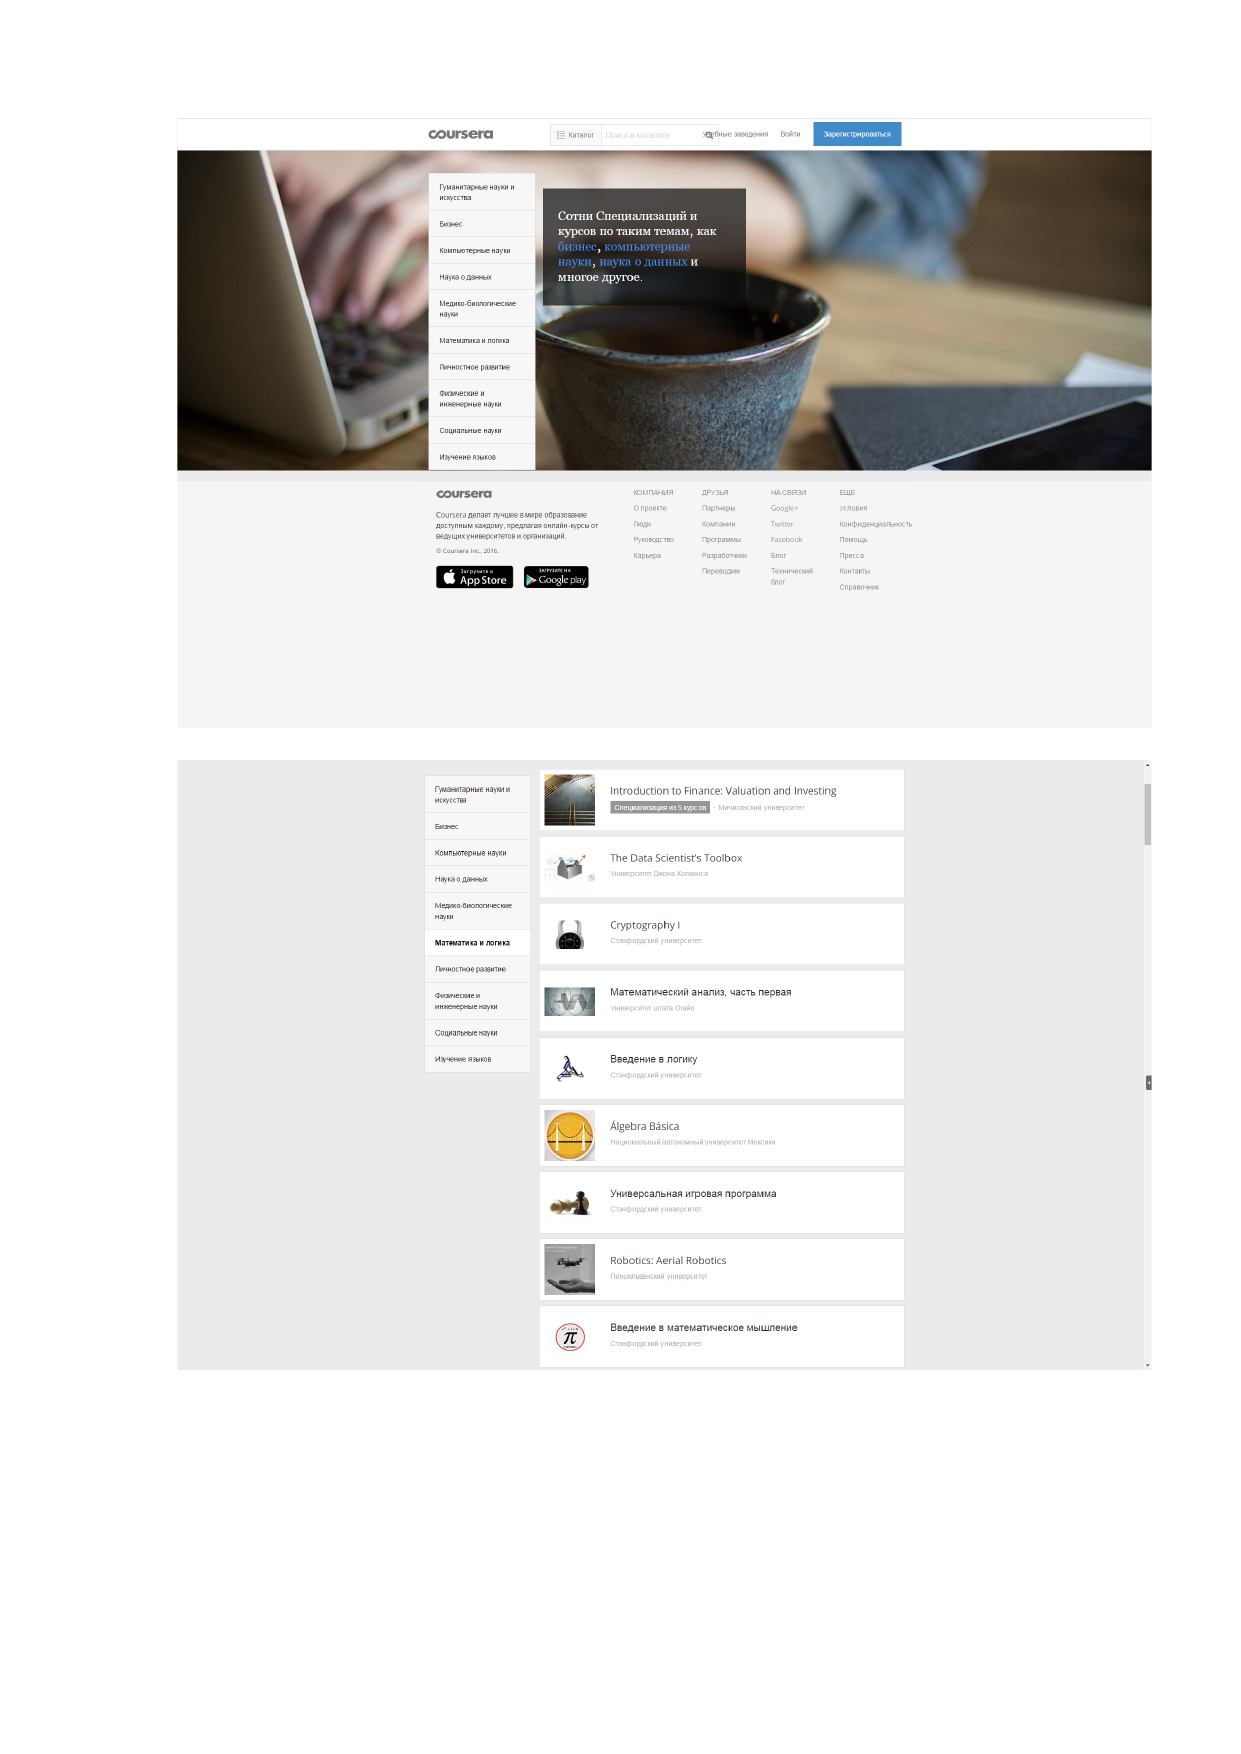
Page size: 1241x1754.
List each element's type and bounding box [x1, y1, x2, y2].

picture [177, 760, 1152, 1370]
picture [177, 118, 1152, 728]
